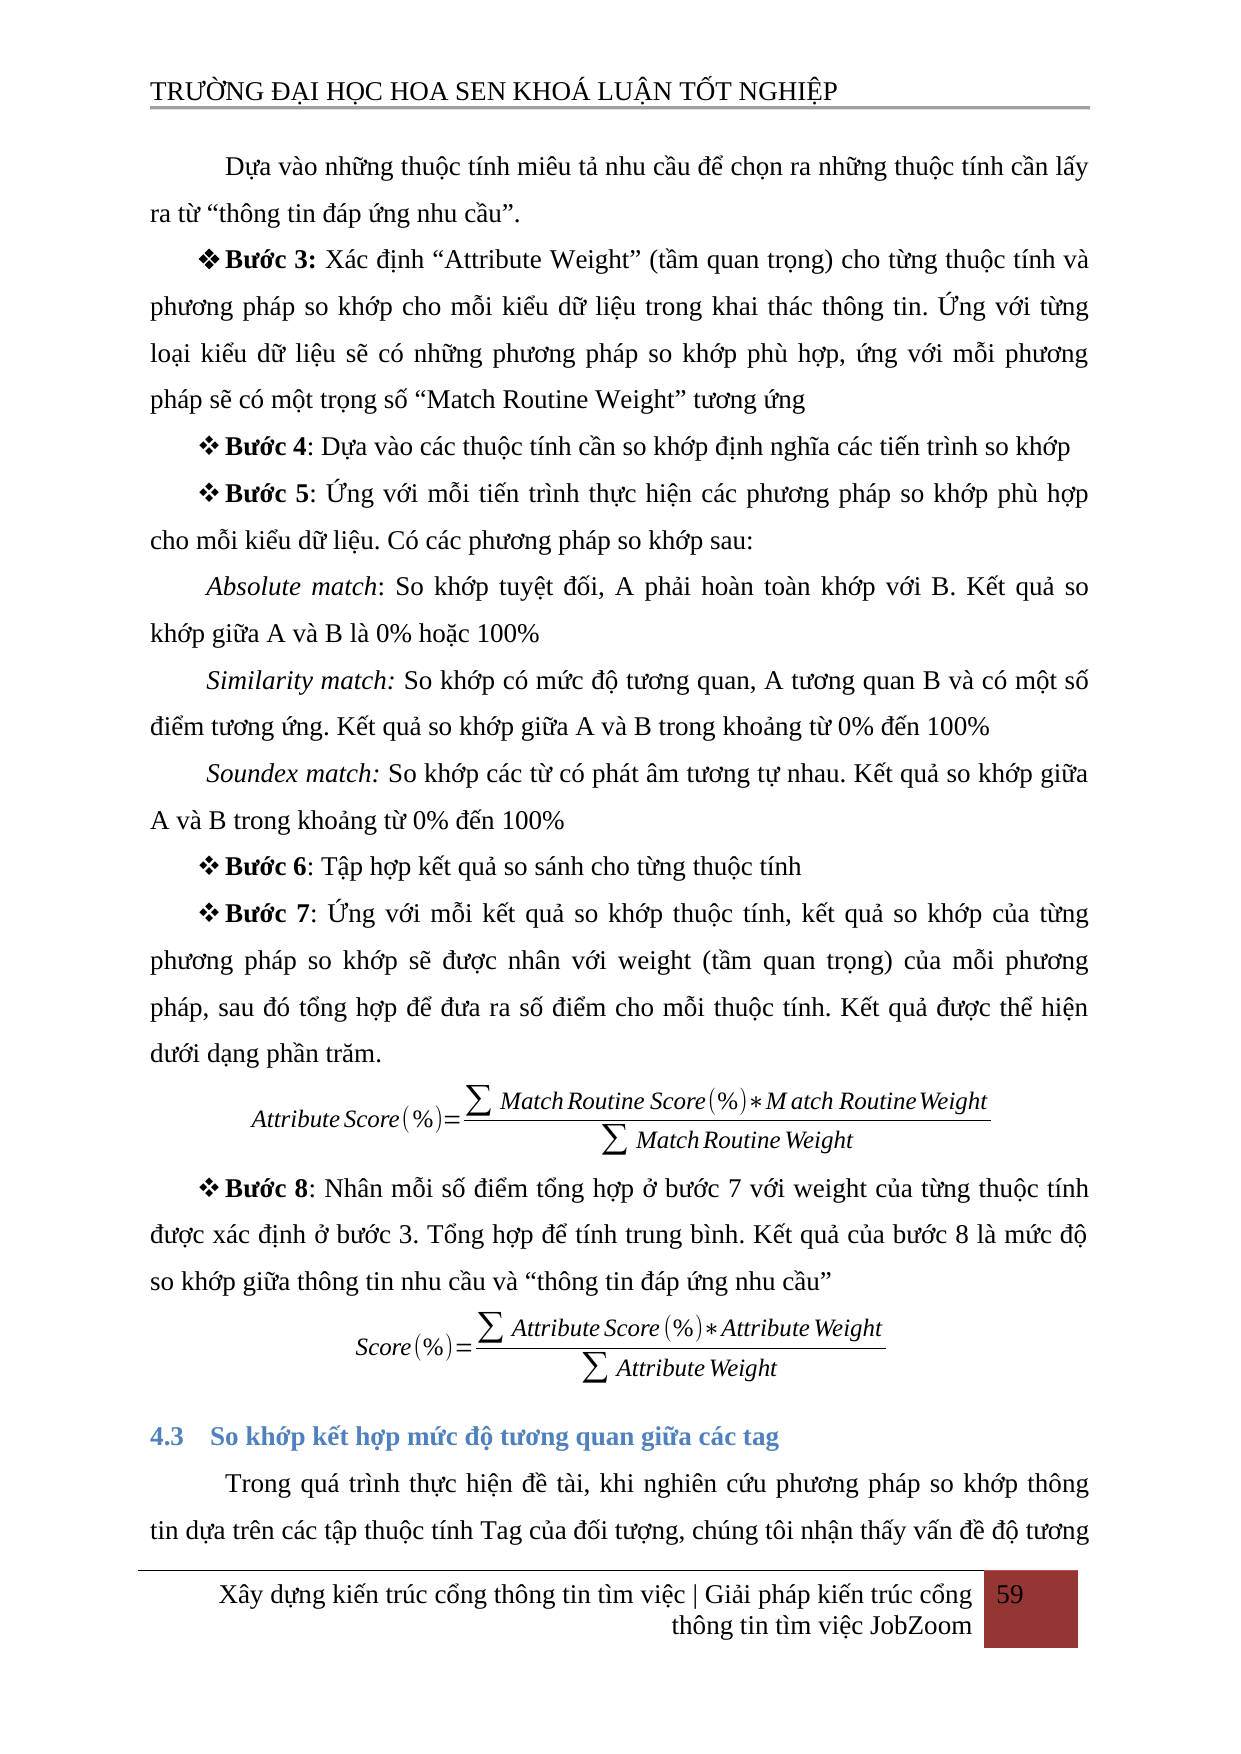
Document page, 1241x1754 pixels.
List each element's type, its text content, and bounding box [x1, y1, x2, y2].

list Bước 6: Tập hợp kết quả so sánh cho từng thuộc tính [150, 850, 1090, 882]
subtitle So khớp kết hợp mức độ tương quan giữa các tag [150, 1420, 1090, 1452]
list Dựa vào những thuộc tính miêu tả nhu cầu để chọn ra những thuộc tính cần lấy ra từ “thông tin đáp ứng nhu cầu”. [150, 150, 1090, 228]
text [150, 1467, 1090, 1545]
list Bước 5: Ứng với mỗi tiến trình thực hiện các phương pháp so khớp phù hợp cho mỗi kiểu dữ liệu. Có các phương pháp so khớp sau: [150, 477, 1090, 555]
list Soundex match: So khớp các từ có phát âm tương tự nhau. Kết quả so khớp giữa A và B trong khoảng từ 0% đến 100% [150, 757, 1090, 835]
list Bước 3: Xác định “Attribute Weight” (tầm quan trọng) cho từng thuộc tính và phương pháp so khớp cho mỗi kiểu dữ liệu trong khai thác thông tin. Ứng với từng loại kiểu dữ liệu sẽ có những phương pháp so khớp phù hợp, ứng với mỗi phương pháp sẽ có một trọng số “Match Routine Weight” tương ứng [150, 243, 1090, 414]
list Bước 7: Ứng với mỗi kết quả so khớp thuộc tính, kết quả so khớp của từng phương pháp so khớp sẽ được nhân với weight (tầm quan trọng) của mỗi phương pháp, sau đó tổng hợp để đưa ra số điểm cho mỗi thuộc tính. Kết quả được thể hiện dưới dạng phần trăm. [150, 897, 1090, 1068]
list Absolute match: So khớp tuyệt đối, A phải hoàn toàn khớp với B. Kết quả so khớp giữa A và B là 0% hoặc 100% [150, 570, 1090, 648]
list Bước 8: Nhân mỗi số điểm tổng hợp ở bước 7 với weight của từng thuộc tính được xác định ở bước 3. Tổng hợp để tính trung bình. Kết quả của bước 8 là mức độ so khớp giữa thông tin nhu cầu và “thông tin đáp ứng nhu cầu” [150, 1172, 1090, 1296]
list Bước 4: Dựa vào các thuộc tính cần so khớp định nghĩa các tiến trình so khớp [150, 430, 1090, 461]
list Similarity match: So khớp có mức độ tương quan, A tương quan B và có một số điểm tương ứng. Kết quả so khớp giữa A và B trong khoảng từ 0% đến 100% [150, 664, 1090, 742]
